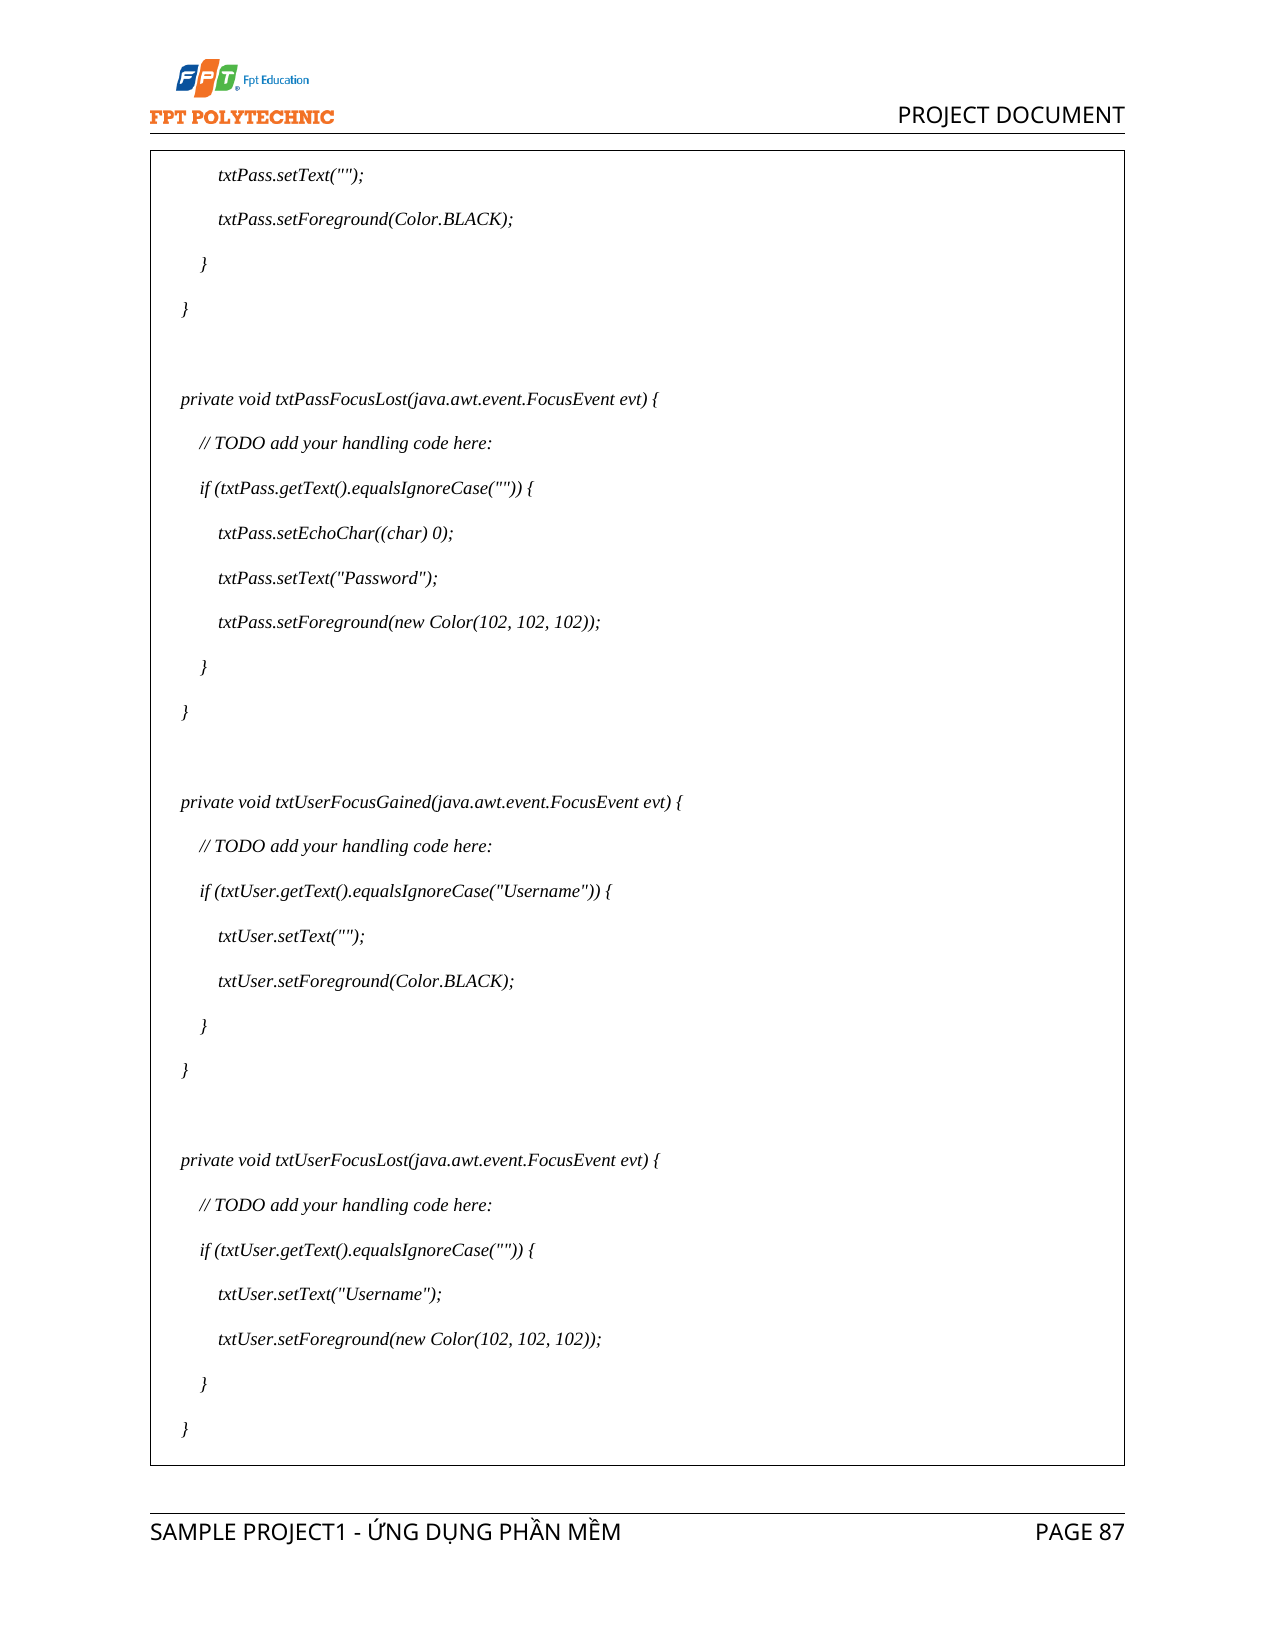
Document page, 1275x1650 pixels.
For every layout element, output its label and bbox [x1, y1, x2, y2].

table_header [151, 151, 1124, 1465]
picture [150, 59, 336, 124]
